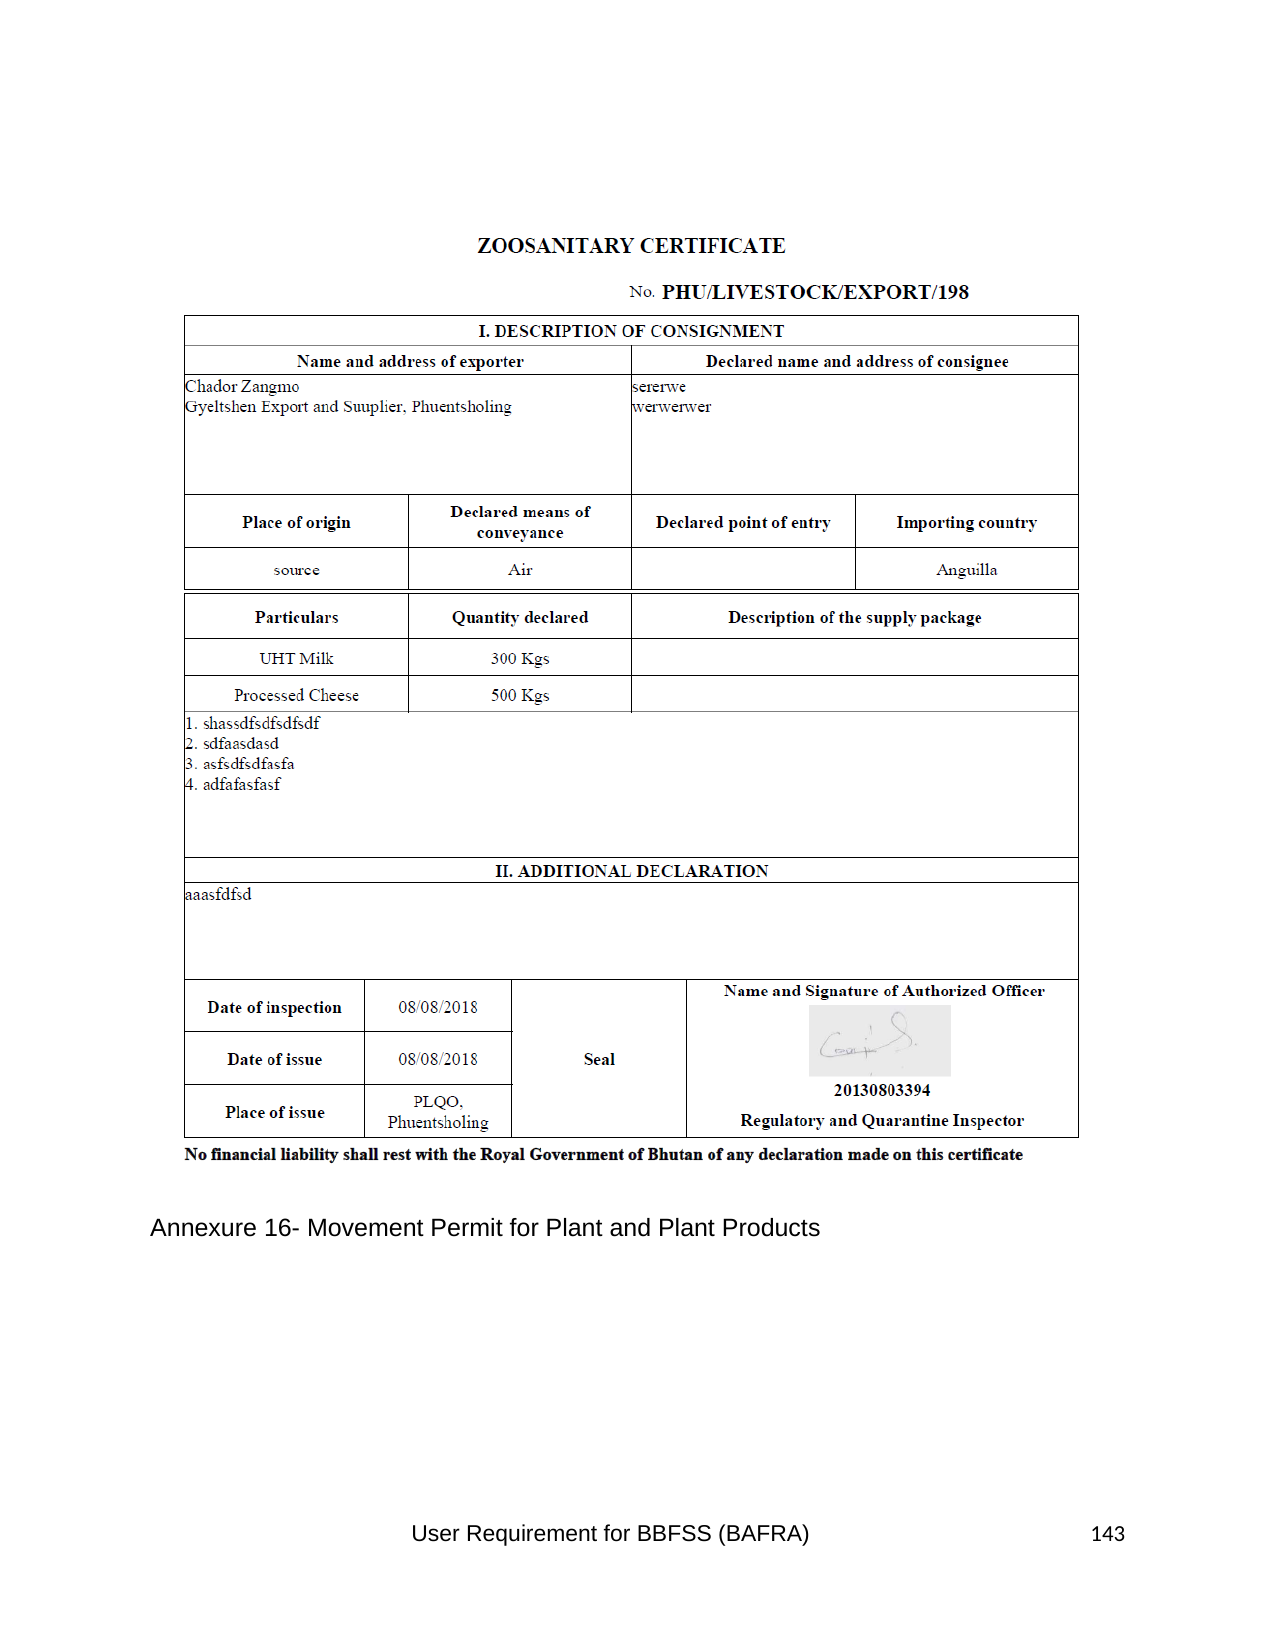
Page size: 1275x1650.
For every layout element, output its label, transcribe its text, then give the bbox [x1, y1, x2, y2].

text Annexure 16- Movement Permit for Plant and Plant Products [150, 1213, 1125, 1241]
